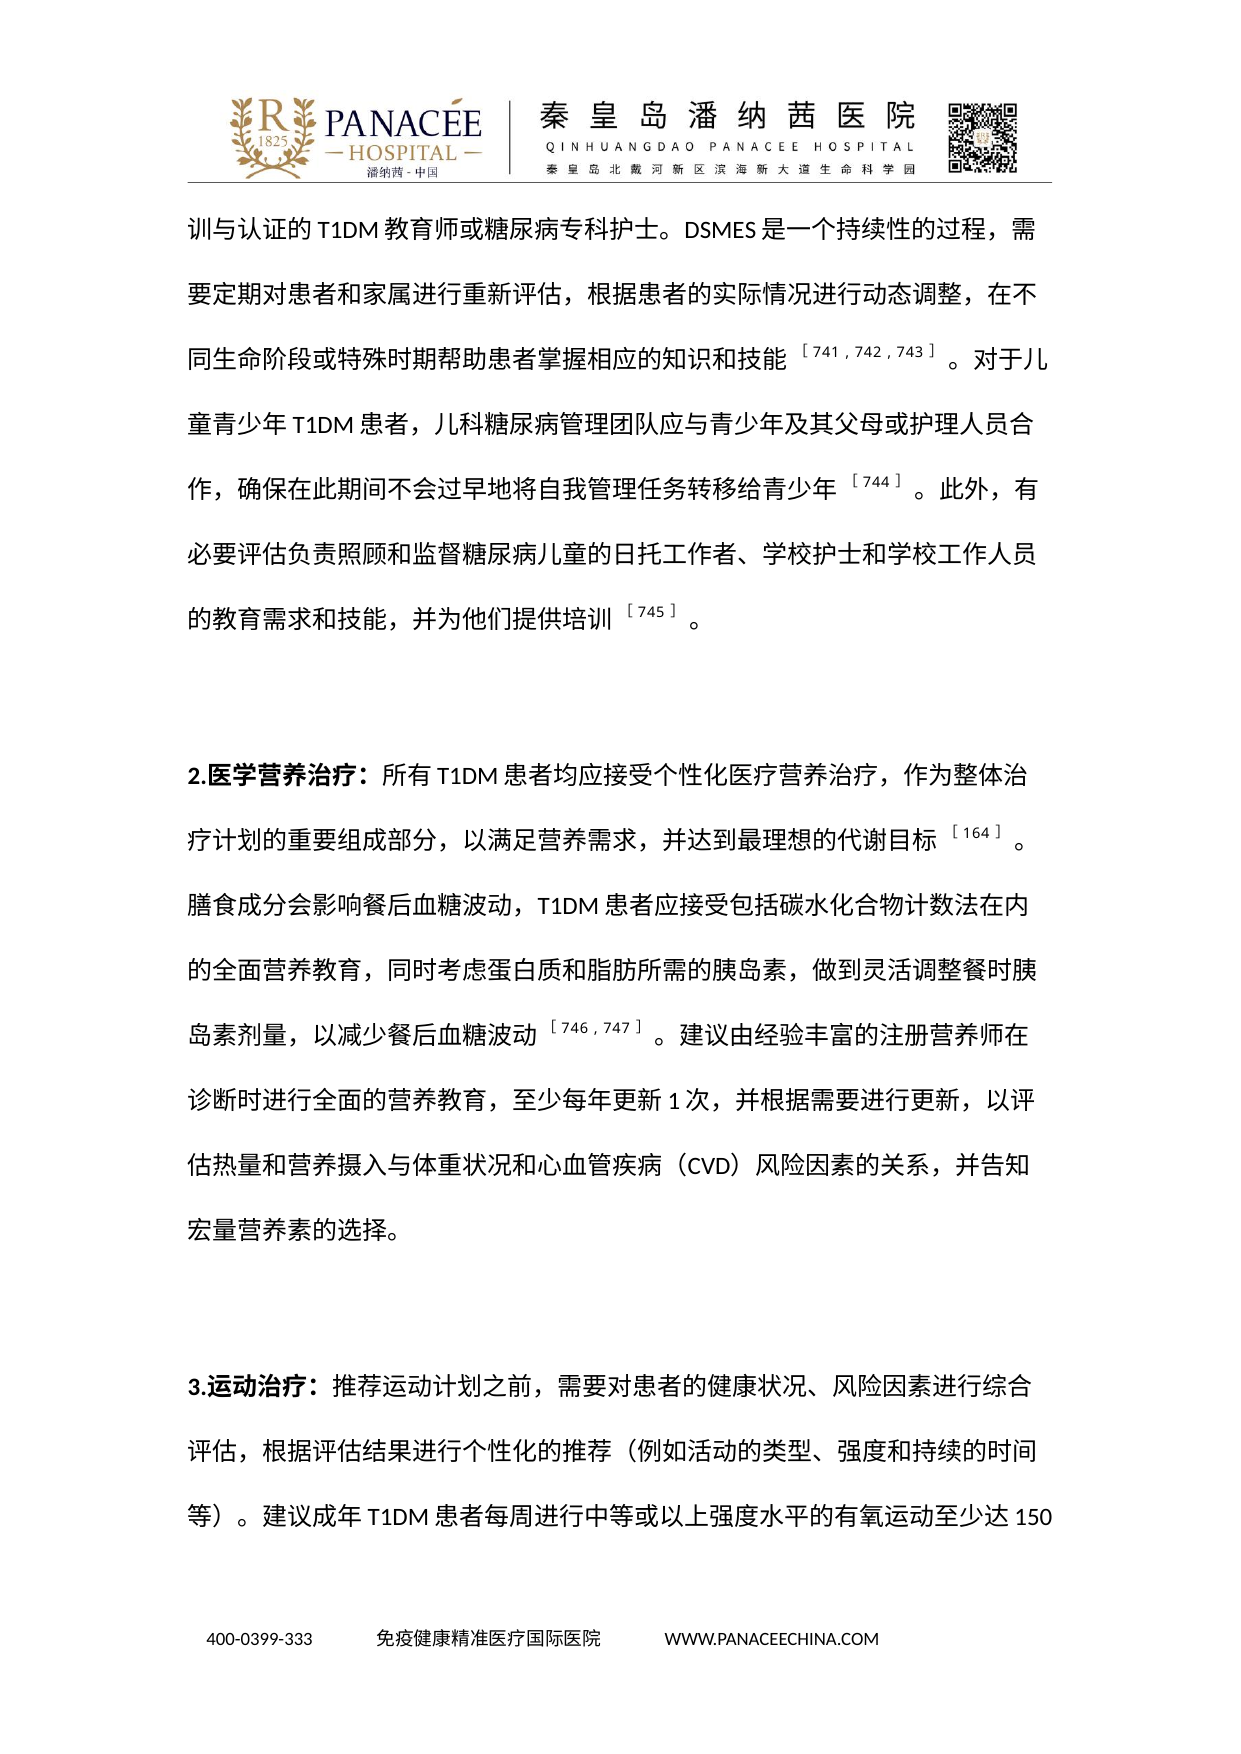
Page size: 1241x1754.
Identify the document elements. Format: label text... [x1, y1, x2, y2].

text 2.医学营养治疗：所有T1DM患者均应接受个性化医疗营养治疗，作为整体治疗计划的重要组成部分，以满足营养需求，并达到最理想的代谢目标 ［ 164 ］ 。膳食成分会影响餐后血糖波动，T1DM患者应接受包括碳水化合物计数法在内的全面营养教育，同时考虑蛋白质和脂肪所需的胰岛素，做到灵活调整餐时胰岛素剂量，以减少餐后血糖波动 ［ 746 , 747 ］ 。建议由经验丰富的注册营养师在诊断时进行全面的营养教育，至少每年更新1次，并根据需要进行更新，以评估热量和营养摄入与体重状况和心血管疾病（CVD）风险因素的关系，并告知宏量营养素的选择。 [187, 741, 1053, 1261]
picture [187, 90, 1053, 183]
